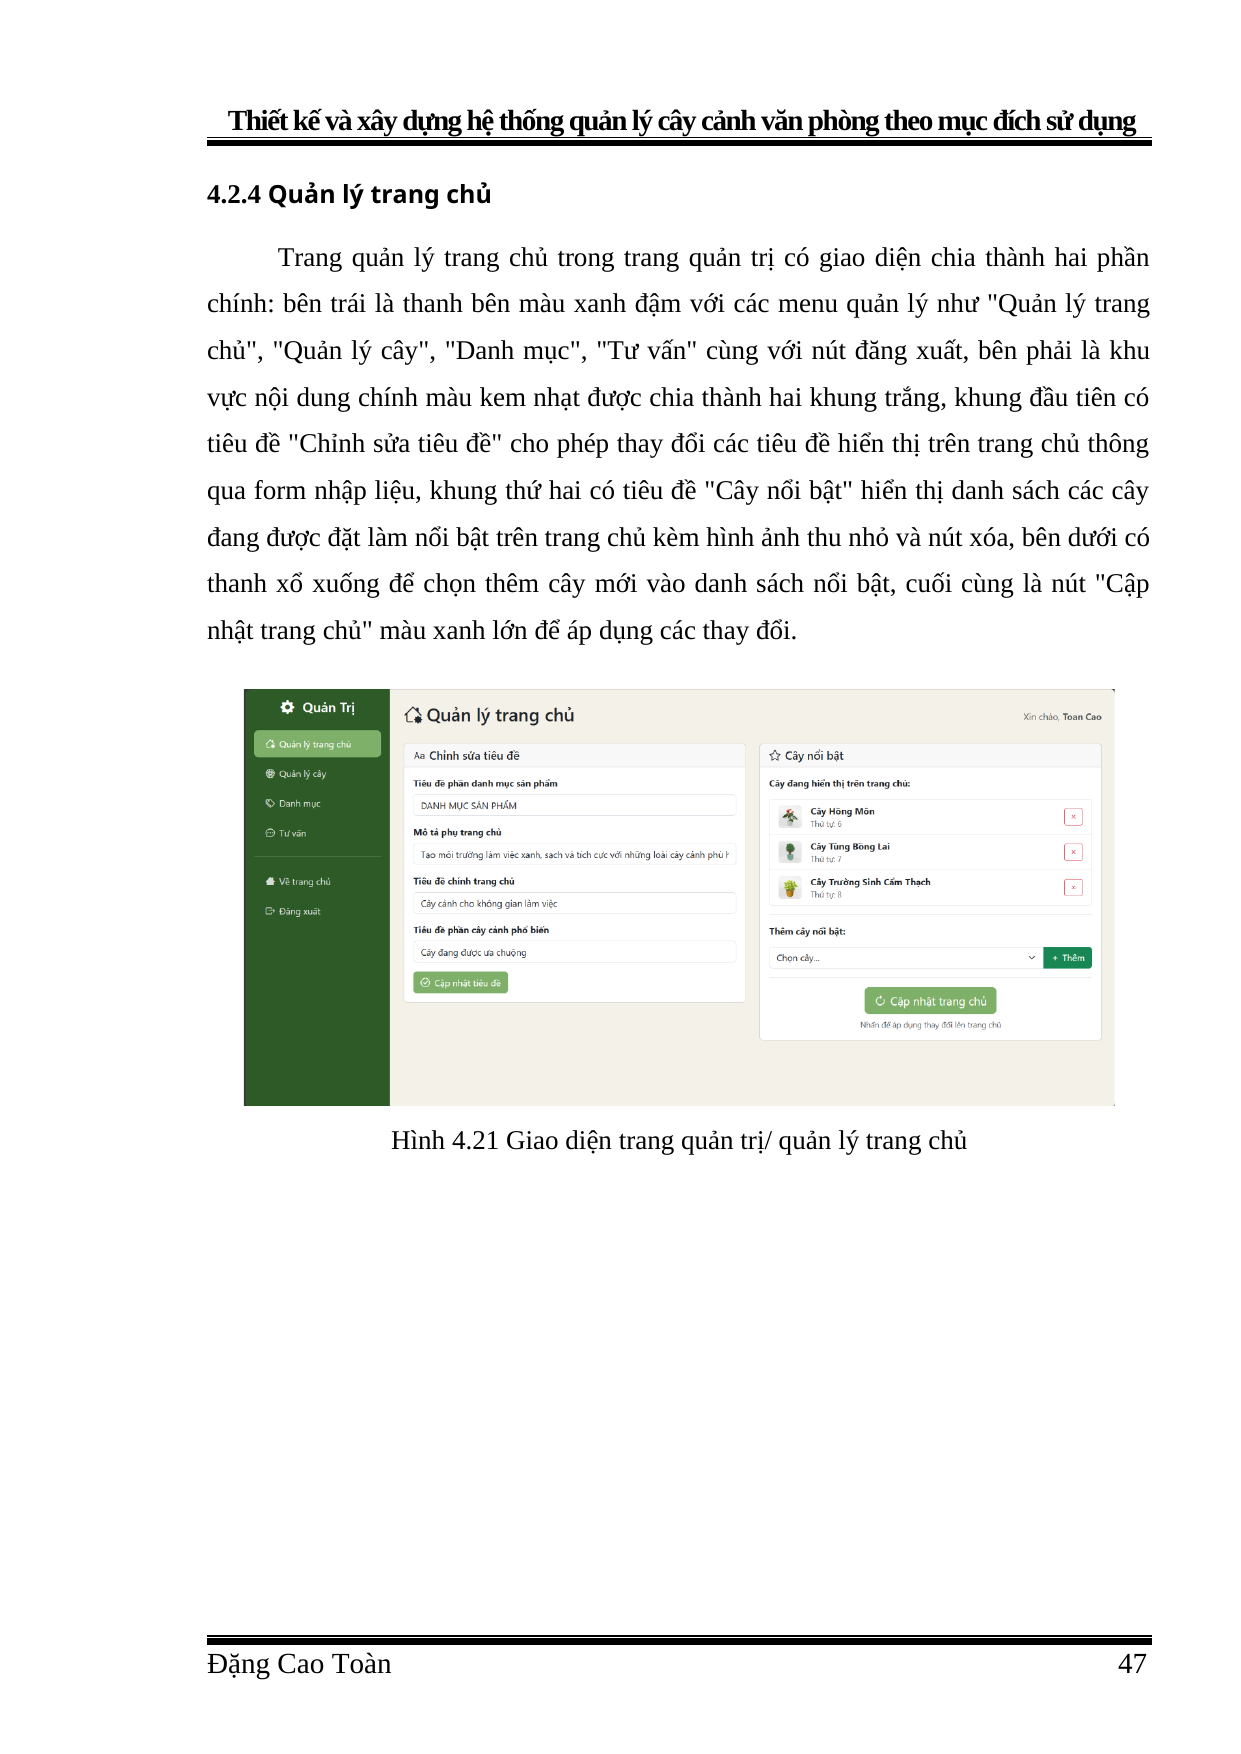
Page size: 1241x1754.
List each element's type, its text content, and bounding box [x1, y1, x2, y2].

text Trang quản lý trang chủ trong trang quản trị có giao diện chia thành hai phần chính: bên trái là thanh bên màu xanh đậm với các menu quản lý như "Quản lý trang chủ", "Quản lý cây", "Danh mục", "Tư vấn" cùng với nút đăng xuất, bên phải là khu vực nội dung chính màu kem nhạt được chia thành hai khung trắng, khung đầu tiên có tiêu đề "Chỉnh sửa tiêu đề" cho phép thay đổi các tiêu đề hiển thị trên trang chủ thông qua form nhập liệu, khung thứ hai có tiêu đề "Cây nổi bật" hiển thị danh sách các cây đang được đặt làm nổi bật trên trang chủ kèm hình ảnh thu nhỏ và nút xóa, bên dưới có thanh xổ xuống để chọn thêm cây mới vào danh sách nổi bật, cuối cùng là nút "Cập nhật trang chủ" màu xanh lớn để áp dụng các thay đổi. [207, 241, 1152, 645]
picture [243, 689, 1115, 1106]
subtitle Quản lý trang chủ [207, 177, 1152, 211]
